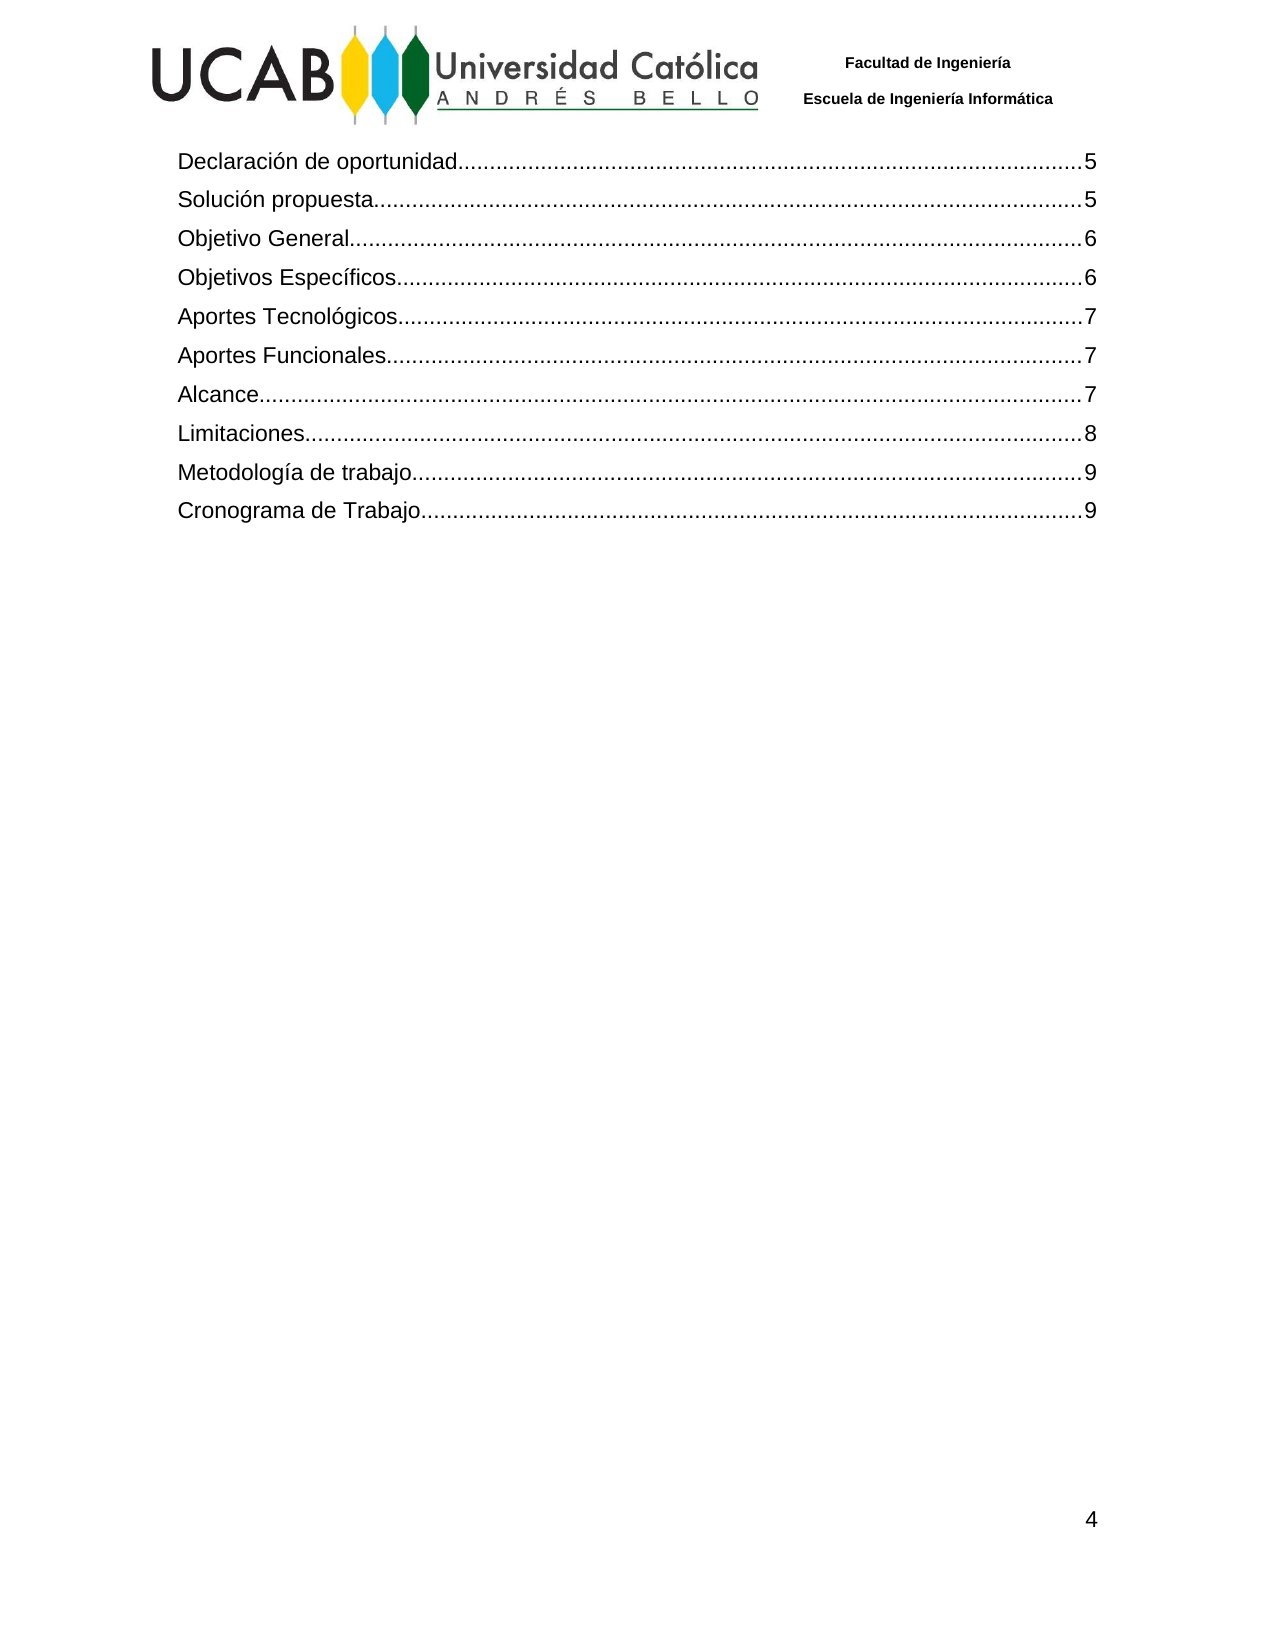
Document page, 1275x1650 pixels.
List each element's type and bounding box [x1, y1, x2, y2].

picture [152, 25, 759, 125]
